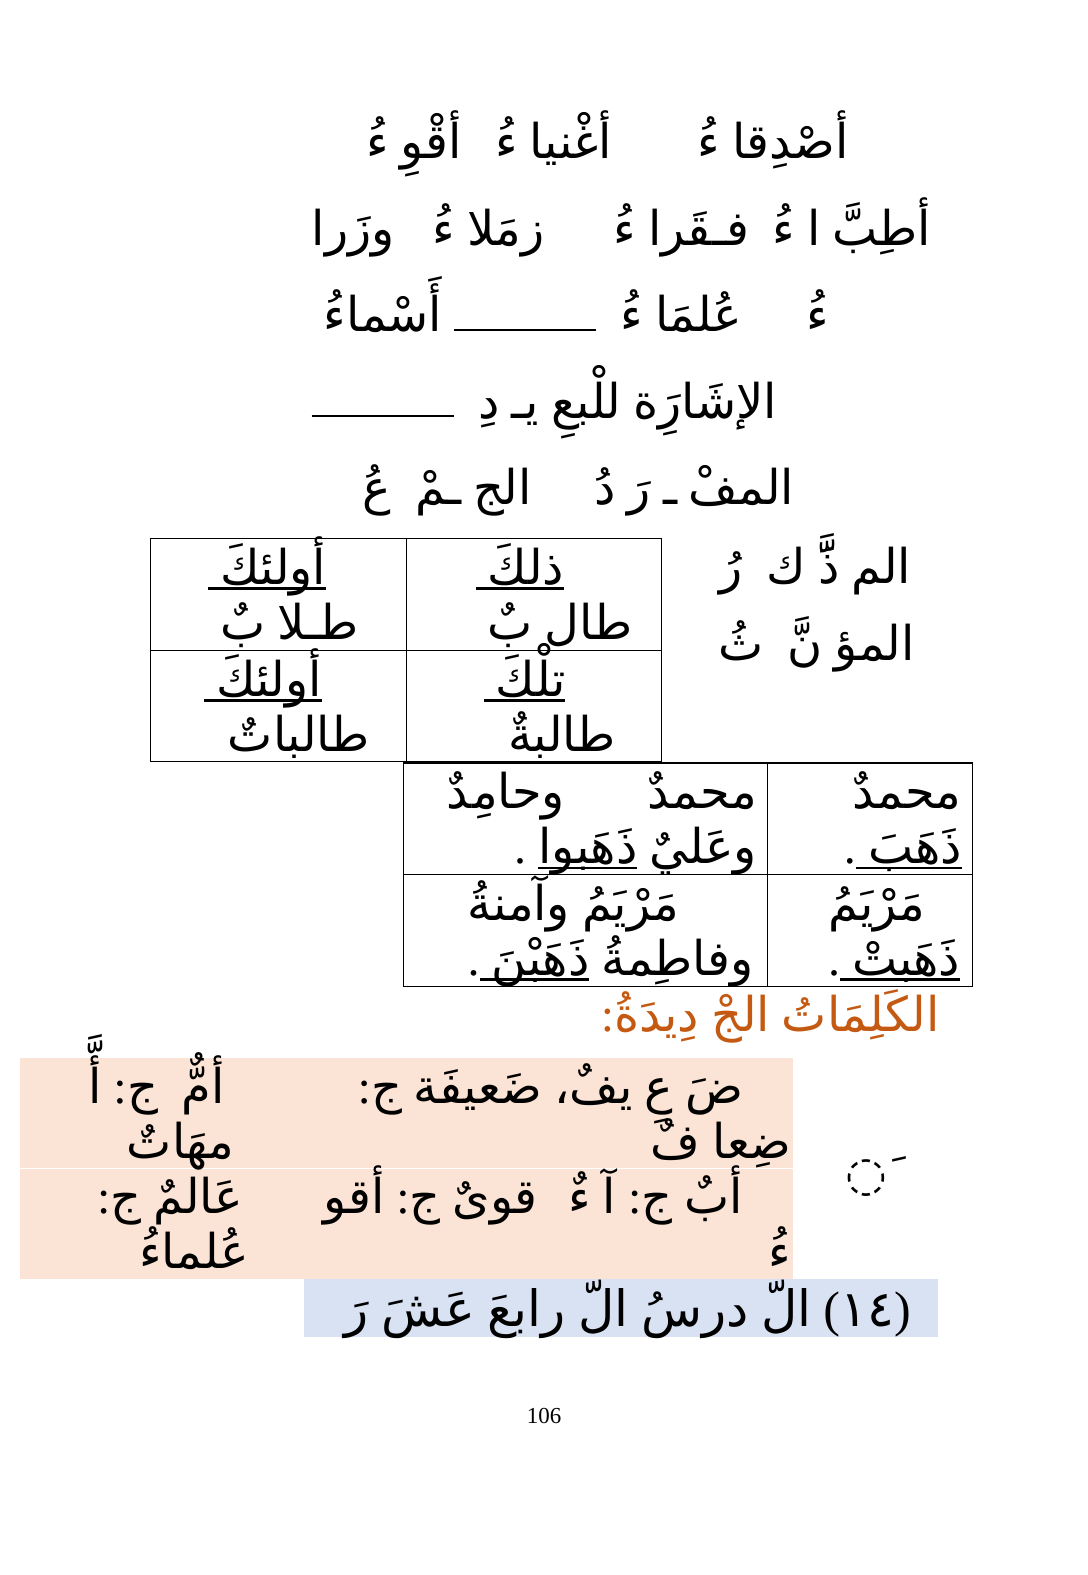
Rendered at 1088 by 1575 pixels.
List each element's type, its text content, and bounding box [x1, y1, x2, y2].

text الم ذََّ ك رُ [662, 538, 911, 593]
table_header أولئكَ طـلا بٌ [151, 539, 406, 650]
text َ [734, 1146, 938, 1201]
table_cell تلْكَ طالبةٌ [407, 651, 661, 761]
table_cell أولئكَ طالباتٌ [151, 651, 406, 761]
text أصْدِقا ءُ أغْنيا ءُ أقْوِ ءُ أطِبَّ ا ءُ فـقَرا ءُ زمَلا ءُ وزَرا ءُ عُلمَا ءُ أَسْماءُ الإشَارَِة للْبعِ يـ دِ [312, 114, 938, 428]
table_cell عَالمٌ ج: عُلماءُ [20, 1169, 292, 1279]
table_header محمدٌ وحامِدٌ وعَليٌ ذَهَبوا . [404, 764, 767, 874]
text الكَلِمَاتُ الجْ دِيدَةُ: [144, 987, 939, 1042]
table_header ضَ عِ يفٌ، ضَعيفَة ج: ضِعا فٌ [292, 1058, 793, 1168]
table_cell مَرْيَمُ وآمنةُ وفاطِمةُ ذَهَبْنَ . [404, 875, 767, 986]
table_cell أبٌ ج: آ ءٌ قوىٌ ج: أقو ءُ [292, 1169, 793, 1279]
table_header ذلكَ طال بٌ [407, 539, 661, 650]
table_cell مَرْيَمُ ذَهَبتْ . [768, 875, 972, 986]
text (١٤) الَّ درسُ الَّ رابعَ عَشَ رَ [304, 1279, 938, 1337]
table_header محمدٌ ذَهَبَ . [768, 764, 972, 874]
text المفْ ـ رَ دُ الج ـمْ عُ [144, 460, 939, 515]
table_header أمٌّ ج: أَّ مهَاتٌ [20, 1058, 292, 1168]
text المؤ نَّ ثُ [662, 616, 915, 671]
